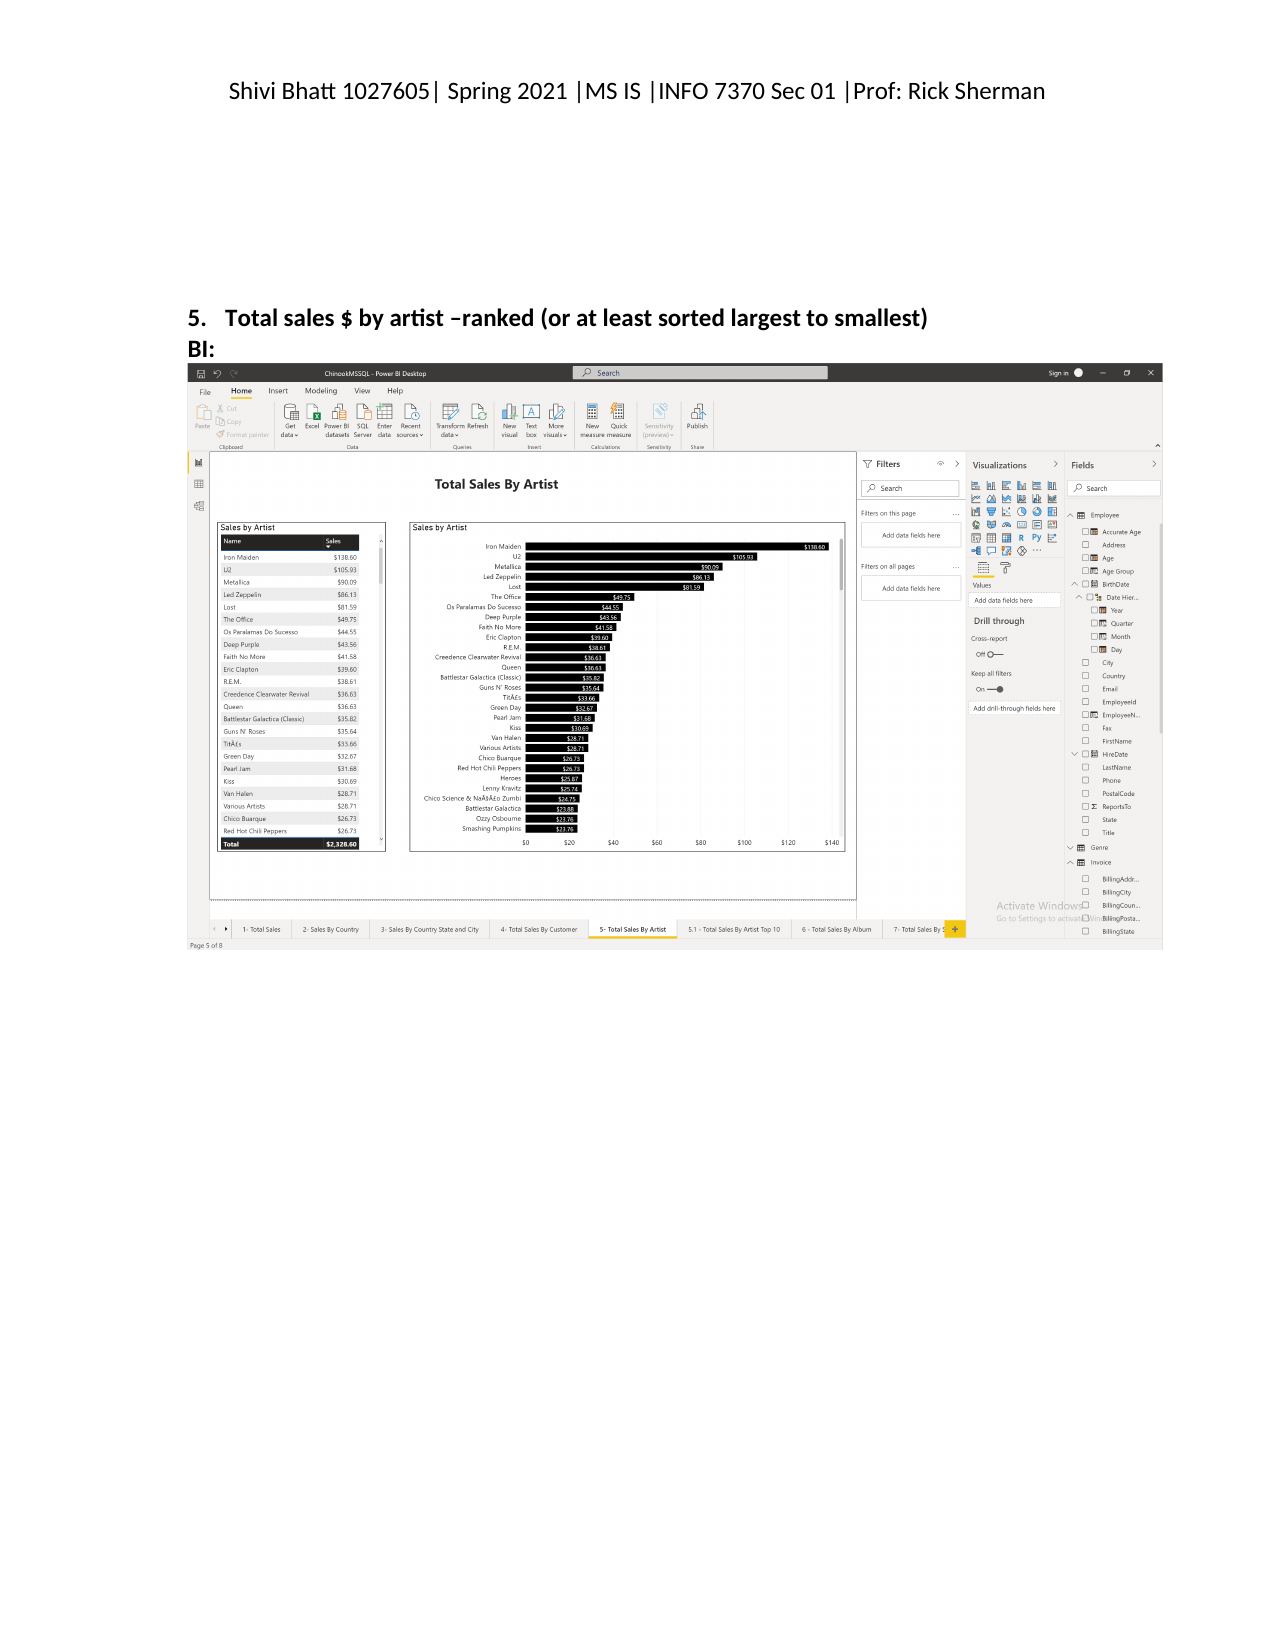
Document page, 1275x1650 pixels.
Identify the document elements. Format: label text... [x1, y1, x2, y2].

text BI: [187, 333, 1125, 363]
picture [187, 363, 1163, 950]
list Total sales $ by artist –ranked (or at least sorted largest to smallest) [187, 303, 1125, 333]
